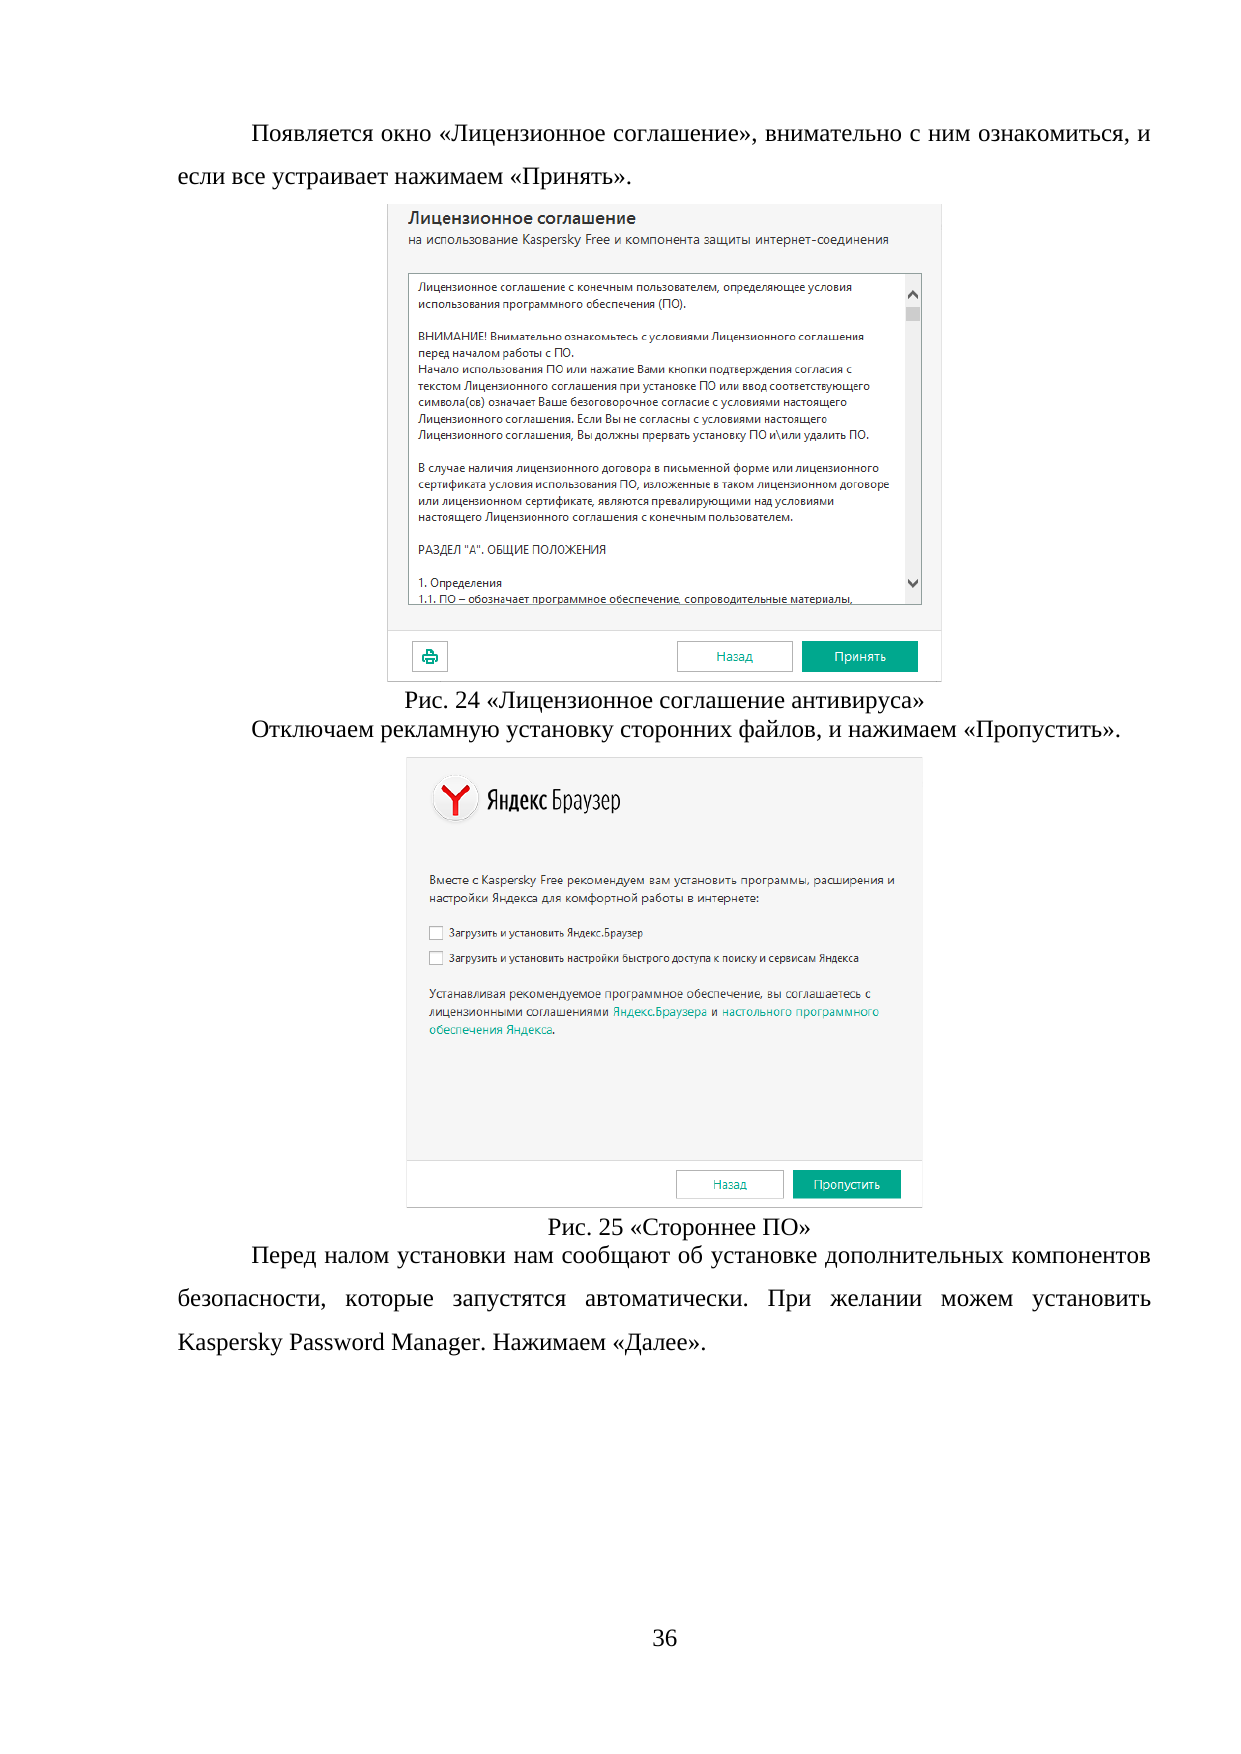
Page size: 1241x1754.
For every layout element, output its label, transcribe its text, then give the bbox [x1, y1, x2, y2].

text Появляется окно «Лицензионное соглашение», внимательно с ним ознакомиться, и если все устраивает нажимаем «Принять». [177, 118, 1152, 190]
text Перед налом установки нам сообщают об установке дополнительных компонентов безопасности, которые запустятся автоматически. При желании можем установить Kaspersky Password Manager. Нажимаем «Далее». [177, 1240, 1152, 1355]
text Отключаем рекламную установку сторонних файлов, и нажимаем «Пропустить». [177, 714, 1152, 743]
picture [387, 204, 942, 682]
list Рис. 24 «Лицензионное соглашение антивируса» [177, 686, 1152, 714]
picture [406, 757, 923, 1208]
list Рис. 25 «Стороннее ПО» [207, 1212, 1152, 1240]
